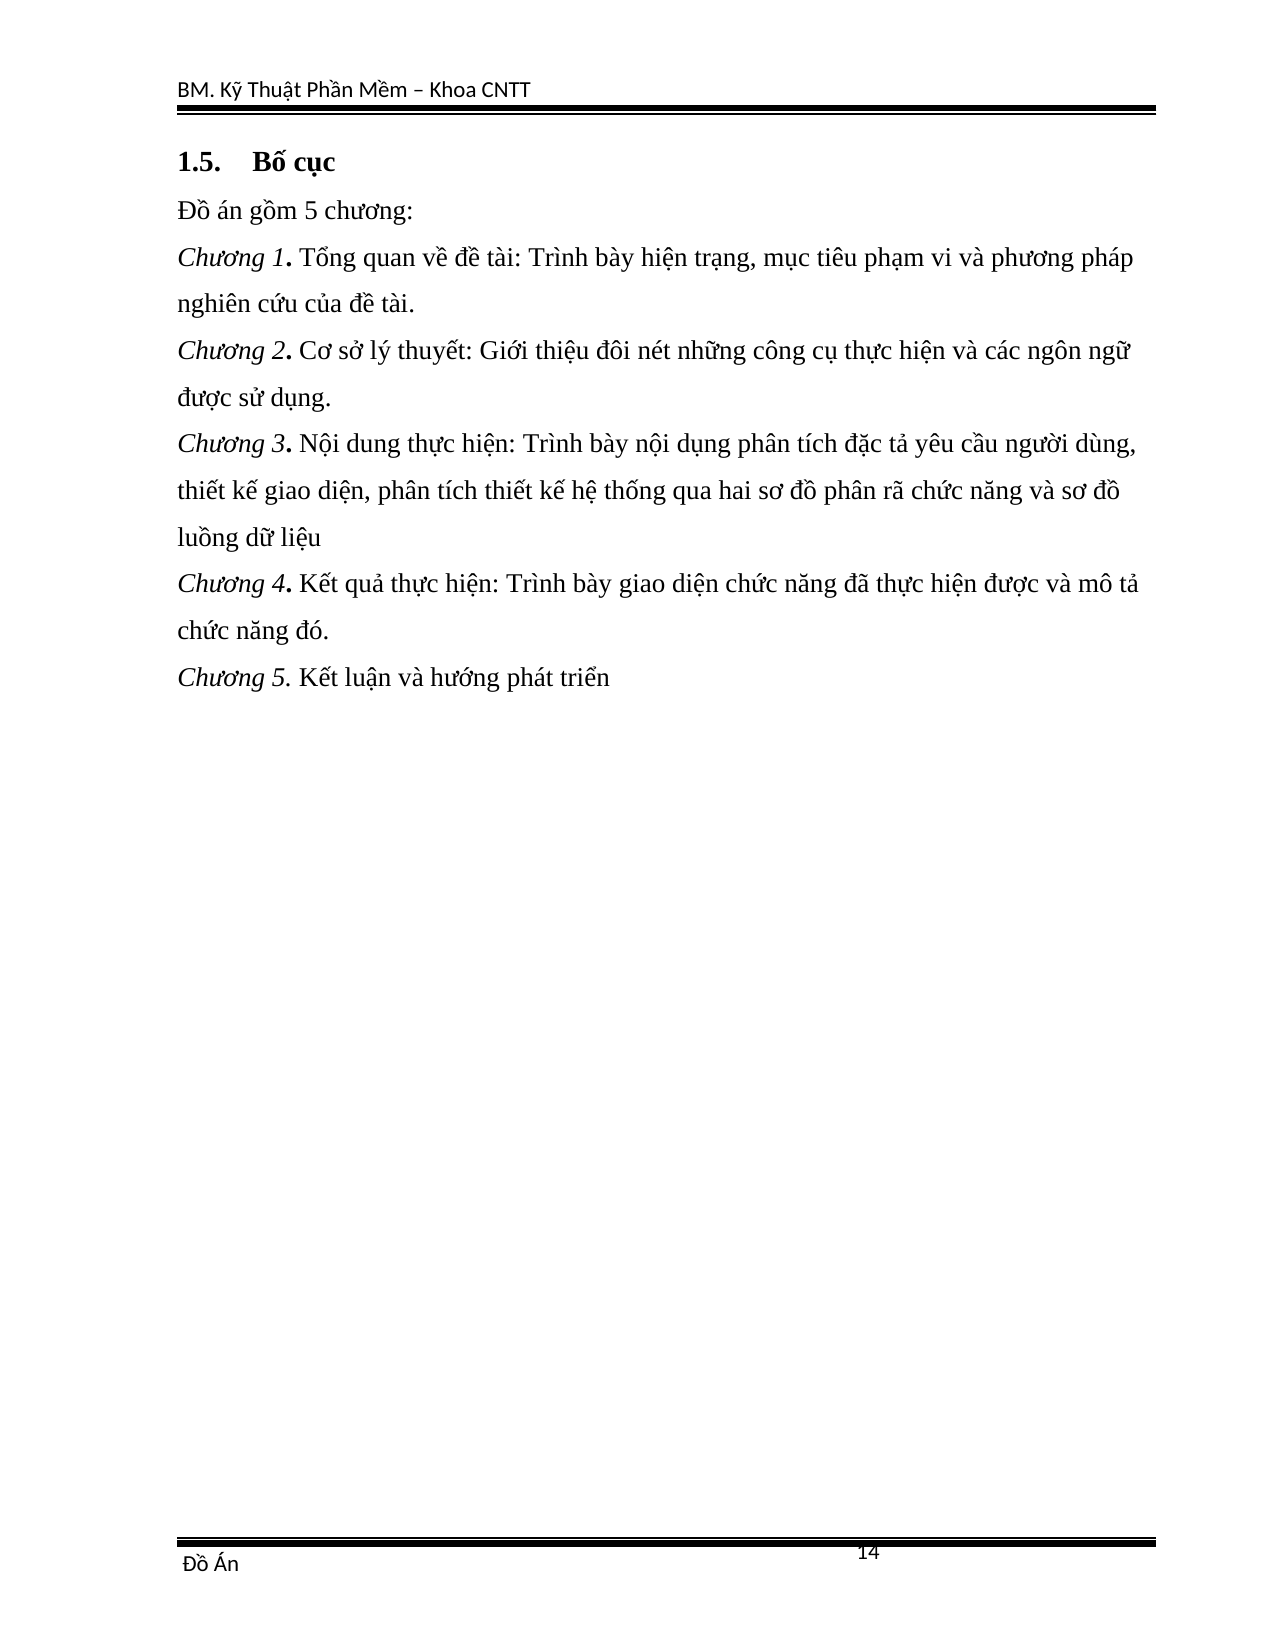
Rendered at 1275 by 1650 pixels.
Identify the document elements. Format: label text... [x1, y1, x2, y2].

list Đồ án gồm 5 chương: [177, 194, 1156, 225]
list Chương 3. Nội dung thực hiện: Trình bày nội dụng phân tích đặc tả yêu cầu người dùng, thiết kế giao diện, phân tích thiết kế hệ thống qua hai sơ đồ phân rã chức năng và sơ đồ luồng dữ liệu [177, 427, 1156, 552]
list Chương 5. Kết luận và hướng phát triển [177, 661, 1156, 692]
list Chương 2. Cơ sở lý thuyết: Giới thiệu đôi nét những công cụ thực hiện và các ngôn ngữ được sử dụng. [177, 334, 1156, 412]
list Chương 1. Tổng quan về đề tài: Trình bày hiện trạng, mục tiêu phạm vi và phương pháp nghiên cứu của đề tài. [177, 241, 1156, 318]
list Chương 4. Kết quả thực hiện: Trình bày giao diện chức năng đã thực hiện được và mô tả chức năng đó. [177, 567, 1156, 645]
list Bố cục [177, 144, 1156, 177]
